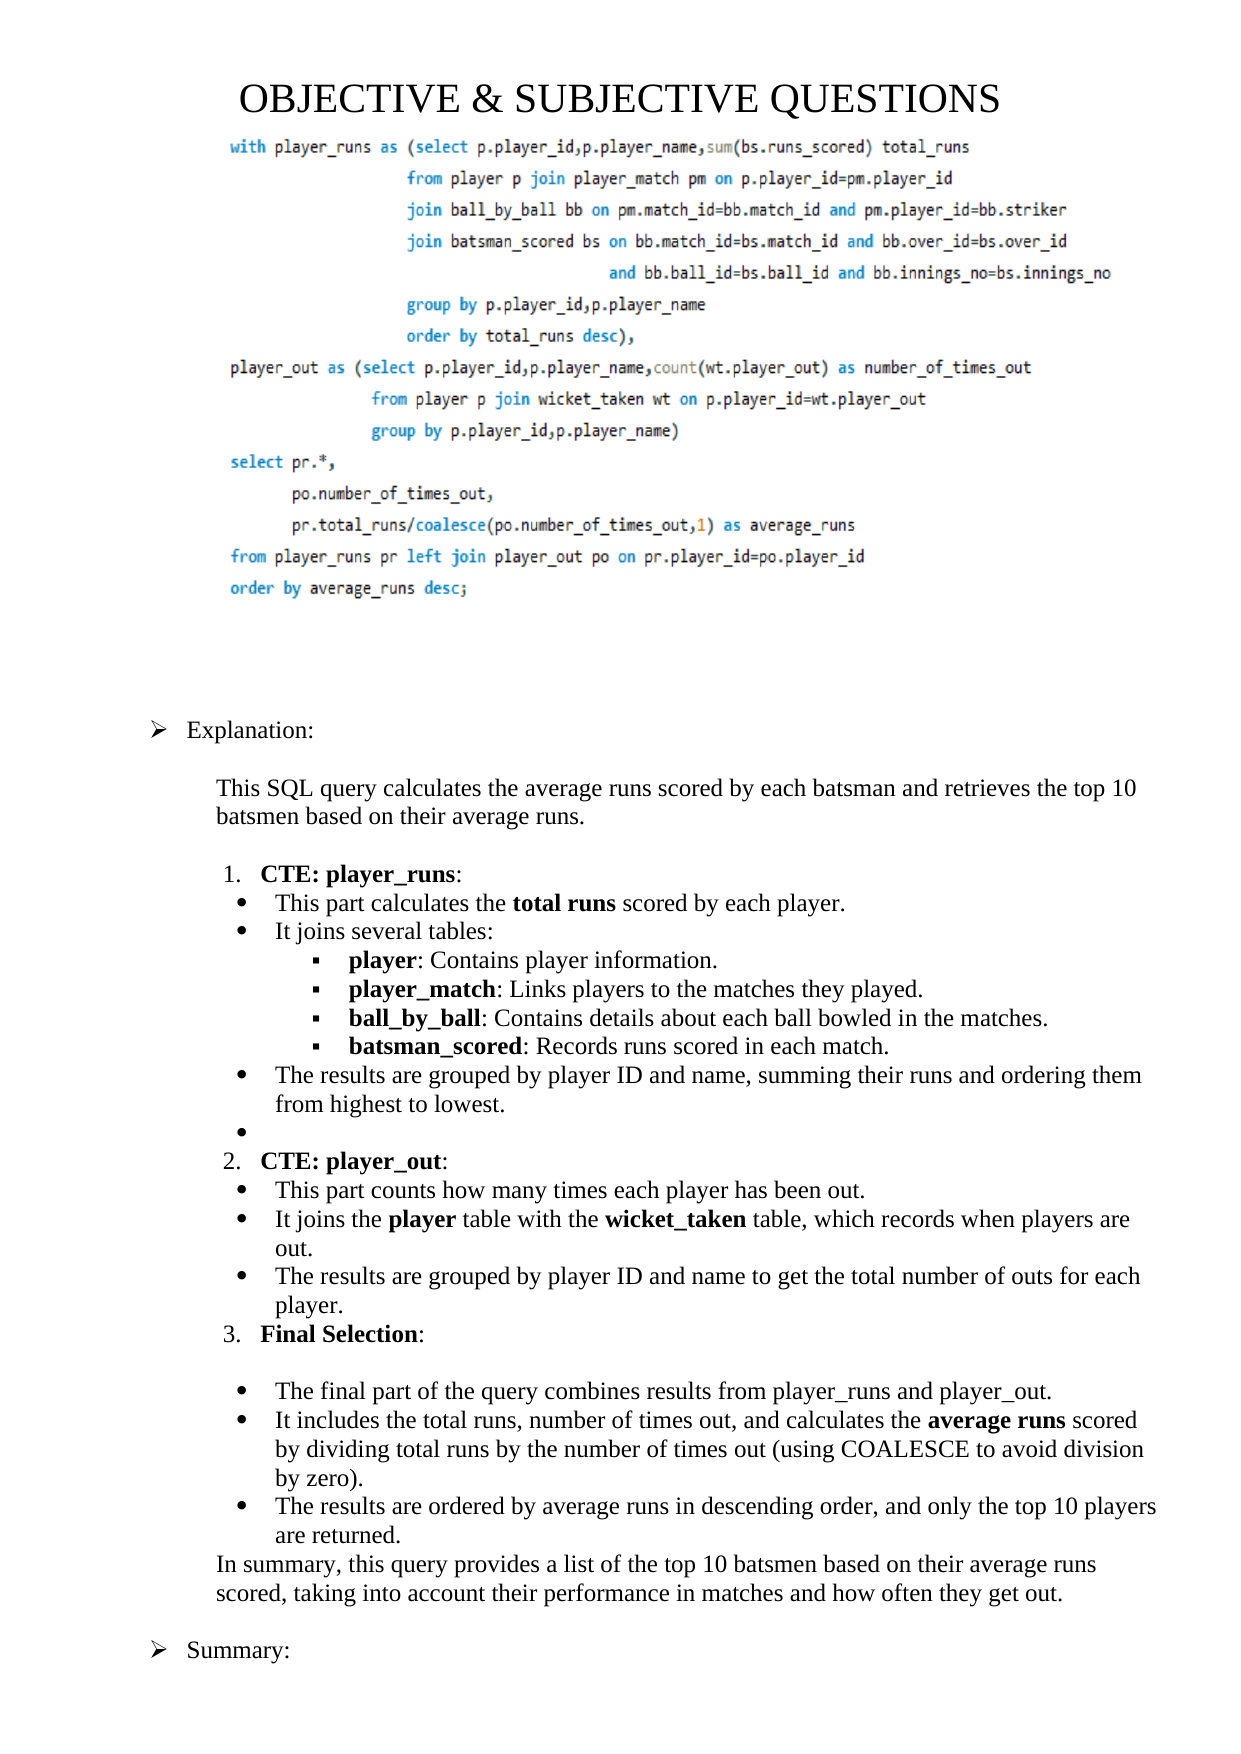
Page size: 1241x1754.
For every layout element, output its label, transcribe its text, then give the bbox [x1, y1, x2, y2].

list The results are grouped by player ID and name, summing their runs and ordering them from highest to lowest. [237, 1060, 1165, 1118]
text This SQL query calculates the average runs scored by each batsman and retrieves the top 10 batsmen based on their average runs. [216, 773, 1165, 830]
list The results are ordered by average runs in descending order, and only the top 10 players are returned. [237, 1491, 1165, 1549]
list This part counts how many times each player has been out. [237, 1175, 1165, 1204]
list player_match: Links players to the matches they played. [311, 974, 1165, 1003]
list CTE: player_out: [223, 1146, 1165, 1175]
list It includes the total runs, number of times out, and calculates the average runs scored by dividing total runs by the number of times out (using COALESCE to avoid division by zero). [237, 1405, 1165, 1491]
list The results are grouped by player ID and name to get the total number of outs for each player. [237, 1261, 1165, 1319]
list It joins the player table with the wicket_taken table, which records when players are out. [237, 1204, 1165, 1261]
list This part calculates the total runs scored by each player. [237, 888, 1165, 916]
picture [215, 121, 1134, 601]
list Summary: [149, 1635, 1165, 1664]
list ball_by_ball: Contains details about each ball bowled in the matches. [311, 1003, 1165, 1031]
list player: Contains player information. [311, 945, 1165, 974]
list batsman_scored: Records runs scored in each match. [311, 1031, 1165, 1060]
list Explanation: [149, 715, 1165, 744]
list CTE: player_runs: [223, 859, 1165, 888]
list Final Selection: [223, 1319, 1165, 1348]
list It joins several tables: [237, 916, 1165, 945]
list The final part of the query combines results from player_runs and player_out. [237, 1376, 1165, 1405]
